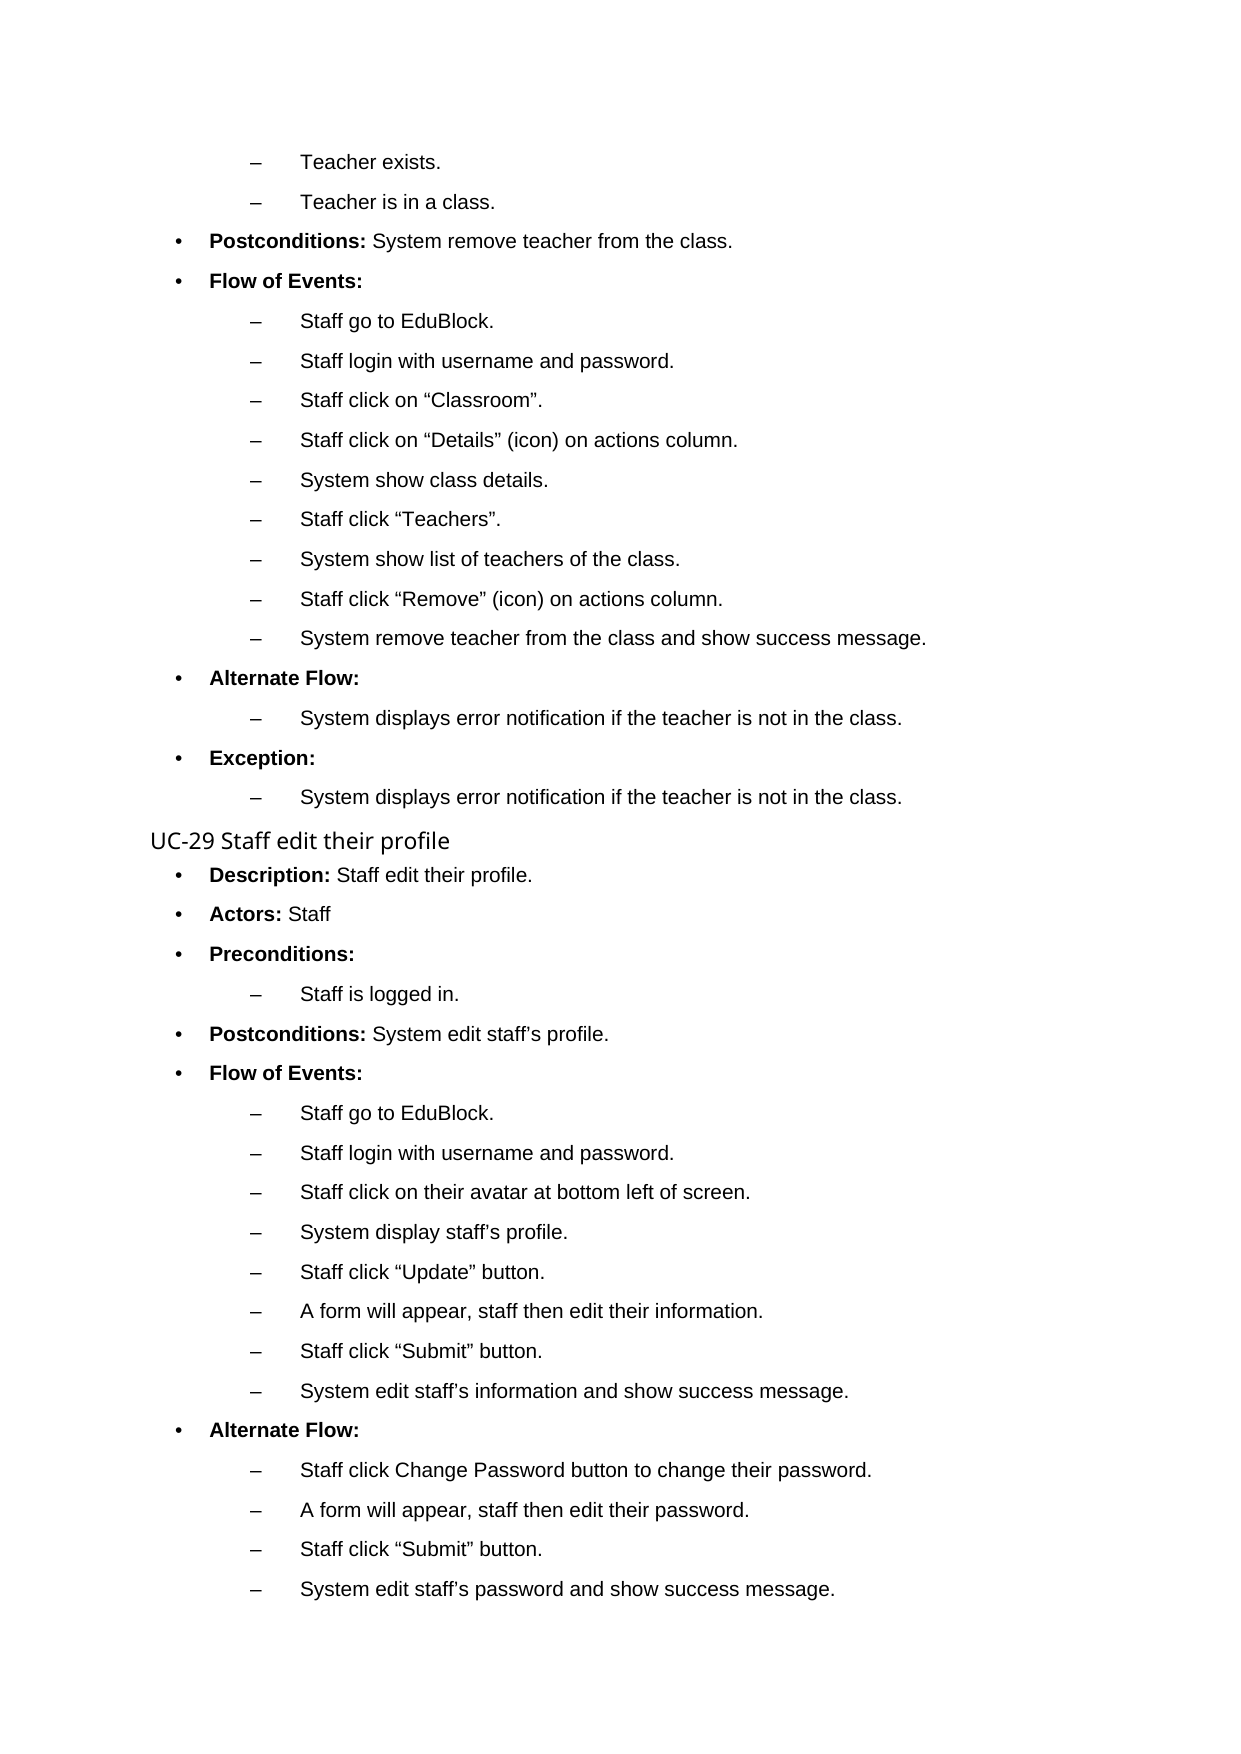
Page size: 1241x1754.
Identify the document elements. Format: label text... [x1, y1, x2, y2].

list Staff click “Update” button. [250, 1259, 1093, 1283]
list Actors: Staff [175, 902, 1093, 926]
list Staff click on “Details” (icon) on actions column. [250, 428, 1093, 452]
list Staff click “Remove” (icon) on actions column. [250, 587, 1093, 611]
list System show list of teachers of the class. [250, 547, 1093, 571]
list Flow of Events: [175, 1061, 1093, 1085]
list Staff click Change Password button to change their password. [250, 1458, 1093, 1482]
list Teacher exists. [250, 150, 1093, 174]
list Description: Staff edit their profile. [175, 863, 1093, 887]
list Staff login with username and password. [250, 348, 1093, 372]
list Exception: [175, 745, 1093, 769]
list Alternate Flow: [175, 1418, 1093, 1442]
list Staff go to EduBlock. [250, 309, 1093, 333]
list System edit staff’s information and show success message. [250, 1378, 1093, 1402]
list Preconditions: [175, 942, 1093, 966]
list Postconditions: System remove teacher from the class. [175, 229, 1093, 253]
list A form will appear, staff then edit their password. [250, 1498, 1093, 1522]
list Staff login with username and password. [250, 1140, 1093, 1164]
list Alternate Flow: [175, 666, 1093, 690]
list Staff click “Teachers”. [250, 507, 1093, 531]
list System display staff’s profile. [250, 1220, 1093, 1244]
list System displays error notification if the teacher is not in the class. [250, 706, 1093, 729]
list System edit staff’s password and show success message. [250, 1577, 1093, 1601]
list Staff click on “Classroom”. [250, 388, 1093, 412]
list Staff click “Submit” button. [250, 1537, 1093, 1561]
list Postconditions: System edit staff’s profile. [175, 1021, 1093, 1045]
list Staff click on their avatar at bottom left of screen. [250, 1180, 1093, 1204]
list Flow of Events: [175, 269, 1093, 293]
list Staff go to EduBlock. [250, 1101, 1093, 1125]
list Staff click “Submit” button. [250, 1339, 1093, 1363]
list System displays error notification if the teacher is not in the class. [250, 785, 1093, 809]
list System show class details. [250, 467, 1093, 491]
list System remove teacher from the class and show success message. [250, 626, 1093, 650]
subtitle UC-29 Staff edit their profile [150, 825, 1093, 856]
list A form will appear, staff then edit their information. [250, 1299, 1093, 1323]
list Staff is logged in. [250, 982, 1093, 1006]
list Teacher is in a class. [250, 190, 1093, 214]
